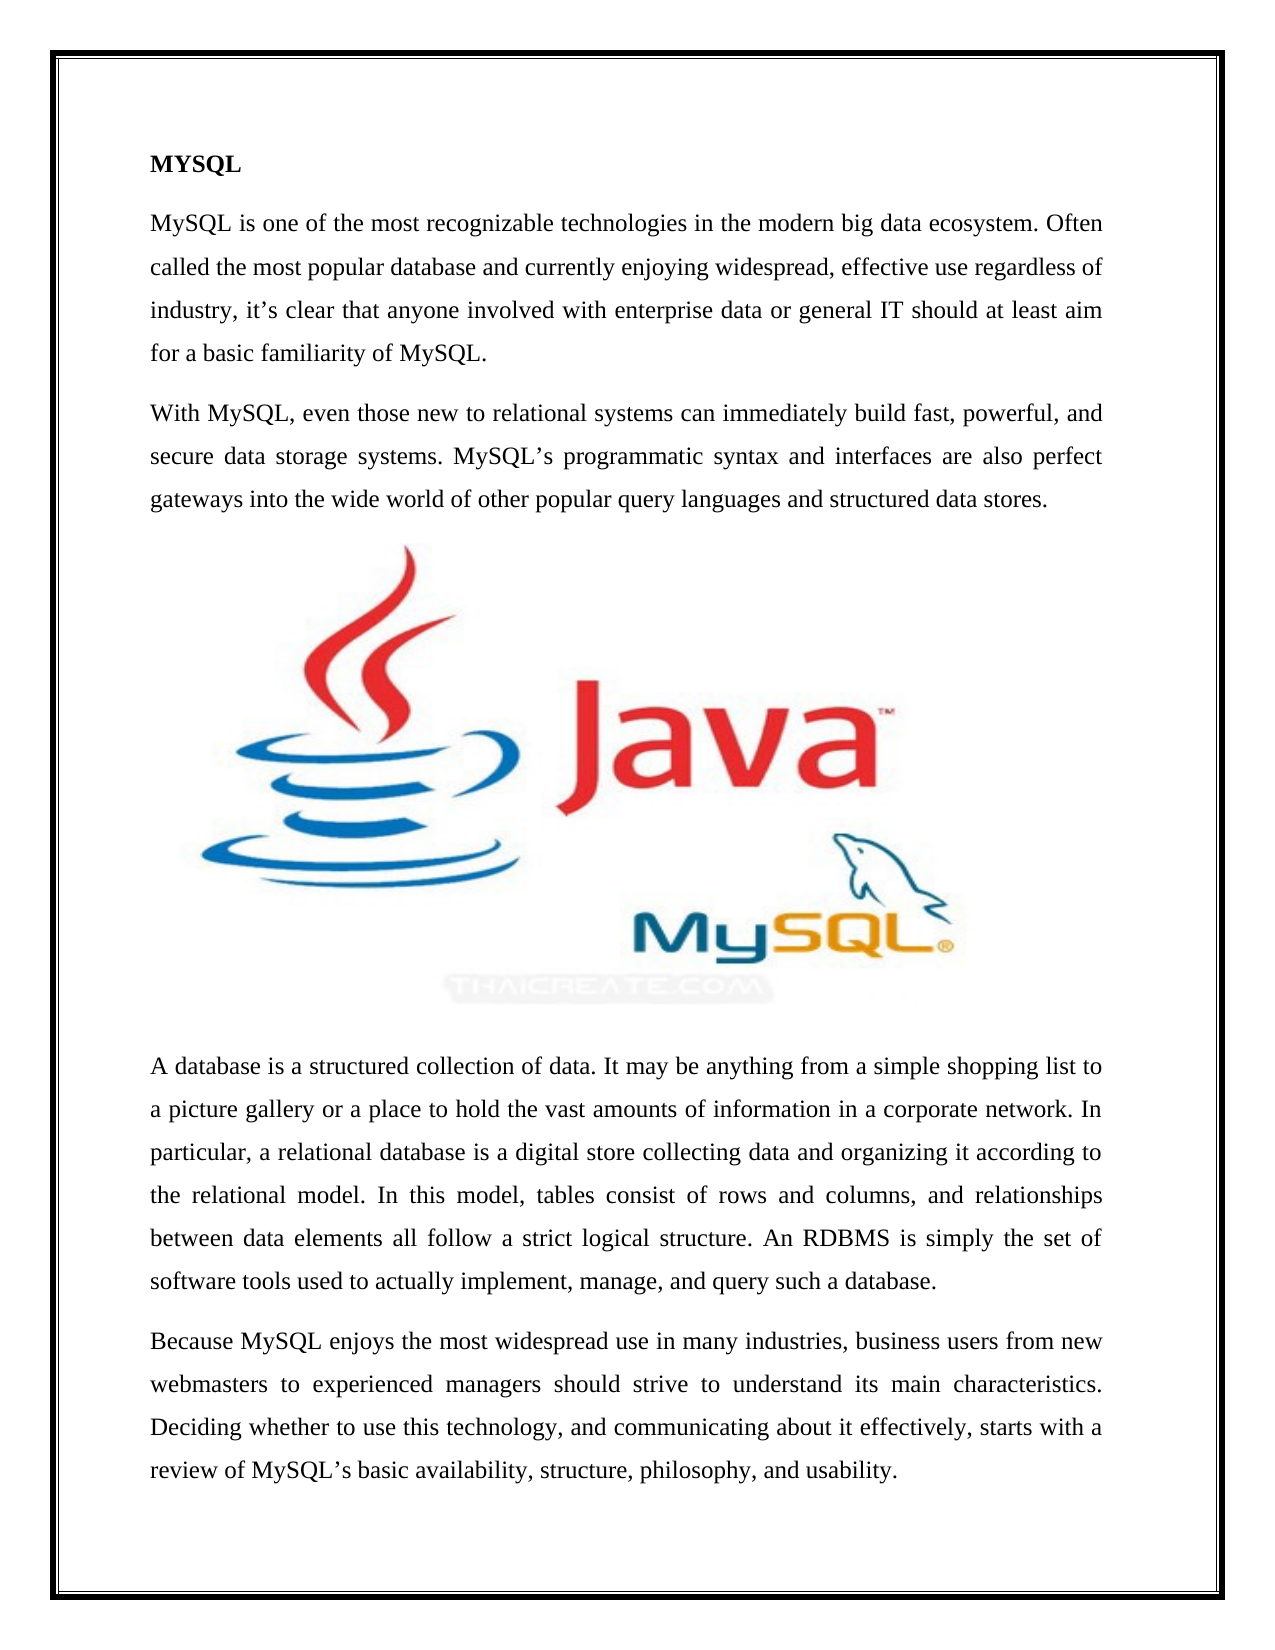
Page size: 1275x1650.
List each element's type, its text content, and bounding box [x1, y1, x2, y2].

text Because MySQL enjoys the most widespread use in many industries, business users from new webmasters to experienced managers should strive to understand its main characteristics. Deciding whether to use this technology, and communicating about it effectively, starts with a review of MySQL’s basic availability, structure, philosophy, and usability. [150, 1326, 1103, 1484]
picture [150, 543, 1070, 1020]
text MYSQL [150, 149, 1103, 177]
text A database is a structured collection of data. It may be anything from a simple shopping list to a picture gallery or a place to hold the vast amounts of information in a corporate network. In particular, a relational database is a digital store collecting data and organizing it according to the relational model. In this model, tables consist of rows and columns, and relationships between data elements all follow a strict logical structure. An RDBMS is simply the set of software tools used to actually implement, manage, and query such a database. [150, 1051, 1103, 1295]
text With MySQL, even those new to relational systems can immediately build fast, powerful, and secure data storage systems. MySQL’s programmatic syntax and interfaces are also perfect gateways into the wide world of other popular query languages and structured data stores. [150, 398, 1103, 513]
text MySQL is one of the most recognizable technologies in the modern big data ecosystem. Often called the most popular database and currently enjoying widespread, effective use regardless of industry, it’s clear that anyone involved with enterprise data or general IT should at least aim for a basic familiarity of MySQL. [150, 208, 1103, 367]
